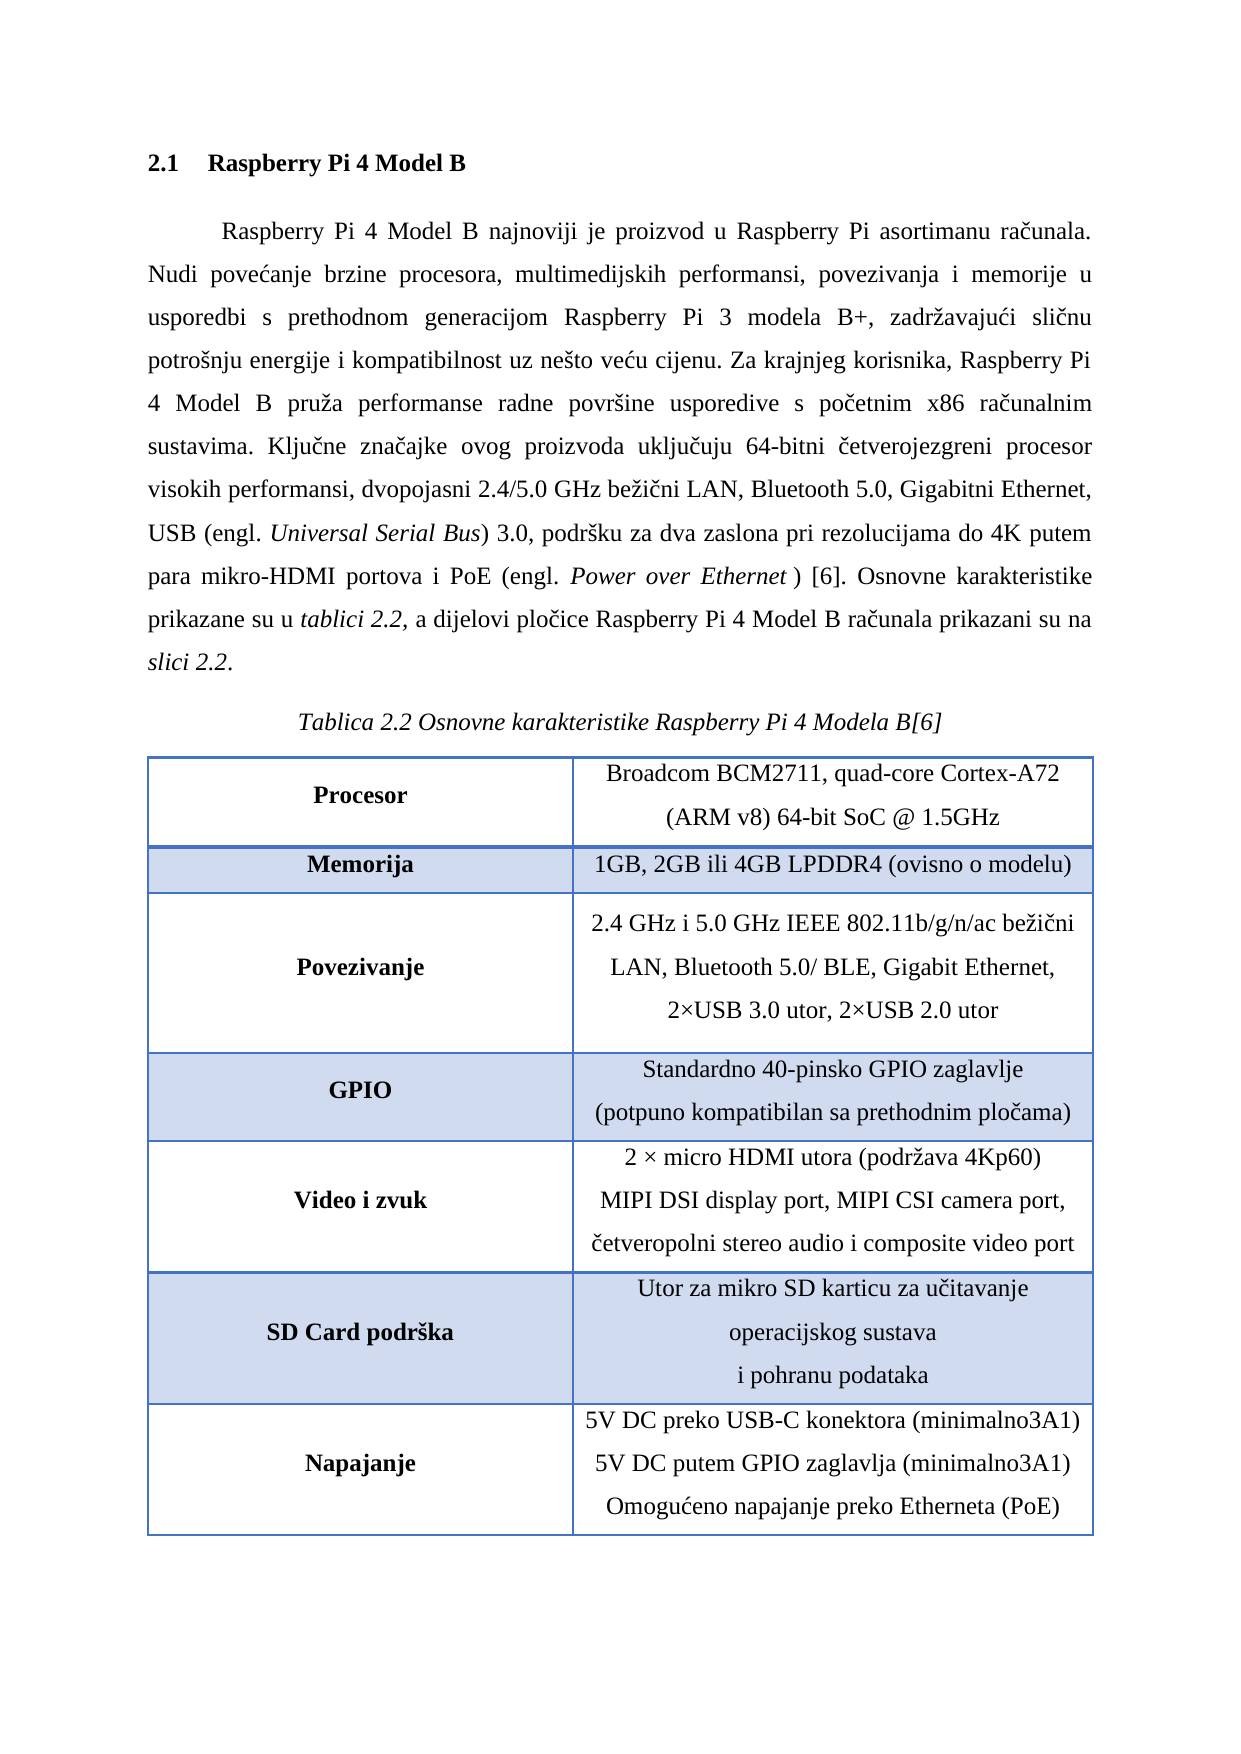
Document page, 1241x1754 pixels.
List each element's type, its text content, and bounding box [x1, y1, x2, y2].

table_cell Napajanje [149, 1405, 572, 1534]
table_cell 2 × micro HDMI utora (podržava 4Kp60) MIPI DSI display port, MIPI CSI camera port, četveropolni stereo audio i composite video port [574, 1142, 1092, 1271]
table_cell SD Card podrška [149, 1274, 572, 1403]
table_cell 5V DC preko USB-C konektora (minimalno3A1) 5V DC putem GPIO zaglavlja (minimalno3A1) Omogućeno napajanje preko Etherneta (PoE) [574, 1405, 1092, 1534]
table_cell 2.4 GHz i 5.0 GHz IEEE 802.11b/g/n/ac bežični LAN, Bluetooth 5.0/ BLE, Gigabit Ethernet, 2×USB 3.0 utor, 2×USB 2.0 utor [574, 894, 1092, 1052]
table_cell GPIO [149, 1054, 572, 1140]
table_cell Utor za mikro SD karticu za učitavanje operacijskog sustava i pohranu podataka [574, 1274, 1092, 1403]
table_cell Standardno 40-pinsko GPIO zaglavlje (potpuno kompatibilan sa prethodnim pločama) [574, 1054, 1092, 1140]
table_cell Video i zvuk [149, 1142, 572, 1271]
table_header Broadcom BCM2711, quad-core Cortex-A72 (ARM v8) 64-bit SoC @ 1.5GHz [574, 759, 1092, 844]
text Tablica 2.2 Osnovne karakteristike Raspberry Pi 4 Modela B[6] [148, 707, 1093, 736]
table_cell Memorija [149, 849, 572, 892]
table_cell 1GB, 2GB ili 4GB LPDDR4 (ovisno o modelu) [574, 849, 1092, 892]
text Raspberry Pi 4 Model B najnoviji je proizvod u Raspberry Pi asortimanu računala. Nudi povećanje brzine procesora, multimedijskih performansi, povezivanja i memorije u usporedbi s prethodnom generacijom Raspberry Pi 3 modela B+, zadržavajući sličnu potrošnju energije i kompatibilnost uz nešto veću cijenu. Za krajnjeg korisnika, Raspberry Pi 4 Model B pruža performanse radne površine usporedive s početnim x86 računalnim sustavima. Ključne značajke ovog proizvoda uključuju 64-bitni četverojezgreni procesor visokih performansi, dvopojasni 2.4/5.0 GHz bežični LAN, Bluetooth 5.0, Gigabitni Ethernet, USB (engl. Universal Serial Bus) 3.0, podršku za dva zaslona pri rezolucijama do 4K putem para mikro-HDMI portova i PoE (engl. Power over Ethernet ) [6]. Osnovne karakteristike prikazane su u tablici 2.2, a dijelovi pločice Raspberry Pi 4 Model B računala prikazani su na slici 2.2. [148, 216, 1093, 676]
subtitle Raspberry Pi 4 Model B [148, 148, 1093, 176]
table_header Procesor [149, 759, 572, 844]
table_cell Povezivanje [149, 894, 572, 1052]
